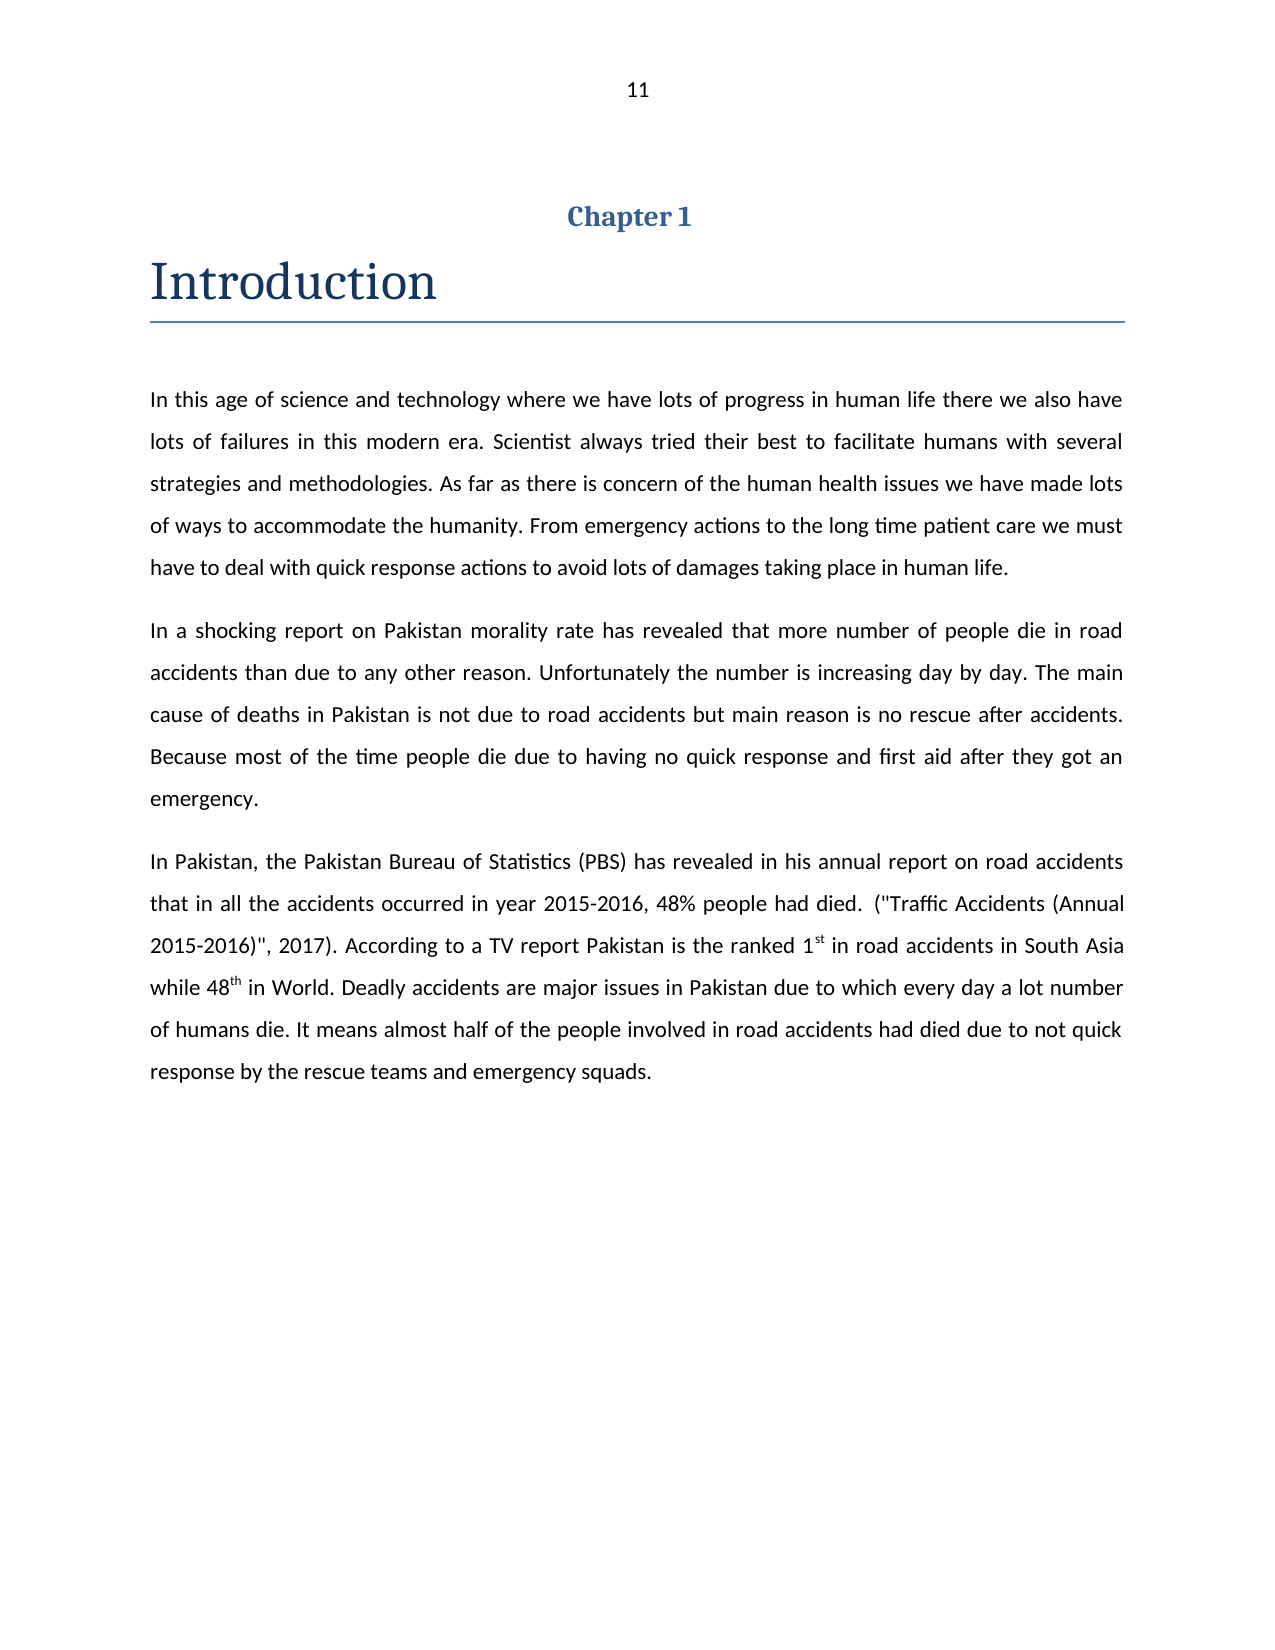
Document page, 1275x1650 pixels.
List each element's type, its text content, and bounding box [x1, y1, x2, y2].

text In Pakistan, the Pakistan Bureau of Statistics (PBS) has revealed in his annual report on road accidents that in all the accidents occurred in year 2015-2016, 48% people had died. ("Traffic Accidents (Annual 2015-2016)", 2017). According to a TV report Pakistan is the ranked 1st in road accidents in South Asia while 48th in World. Deadly accidents are major issues in Pakistan due to which every day a lot number of humans die. It means almost half of the people involved in road accidents had died due to not quick response by the rescue teams and emergency squads. [150, 847, 1125, 1085]
text In this age of science and technology where we have lots of progress in human life there we also have lots of failures in this modern era. Scientist always tried their best to facilitate humans with several strategies and methodologies. As far as there is concern of the human health issues we have made lots of ways to accommodate the humanity. From emergency actions to the long time patient care we must have to deal with quick response actions to avoid lots of damages taking place in human life. [150, 385, 1125, 581]
title Introduction [150, 250, 1125, 321]
text In a shocking report on Pakistan morality rate has revealed that more number of people die in road accidents than due to any other reason. Unfortunately the number is increasing day by day. The main cause of deaths in Pakistan is not due to road accidents but main reason is no rescue after accidents. Because most of the time people die due to having no quick response and first aid after they got an emergency. [150, 616, 1125, 812]
subtitle Chapter 1 [150, 200, 1125, 233]
